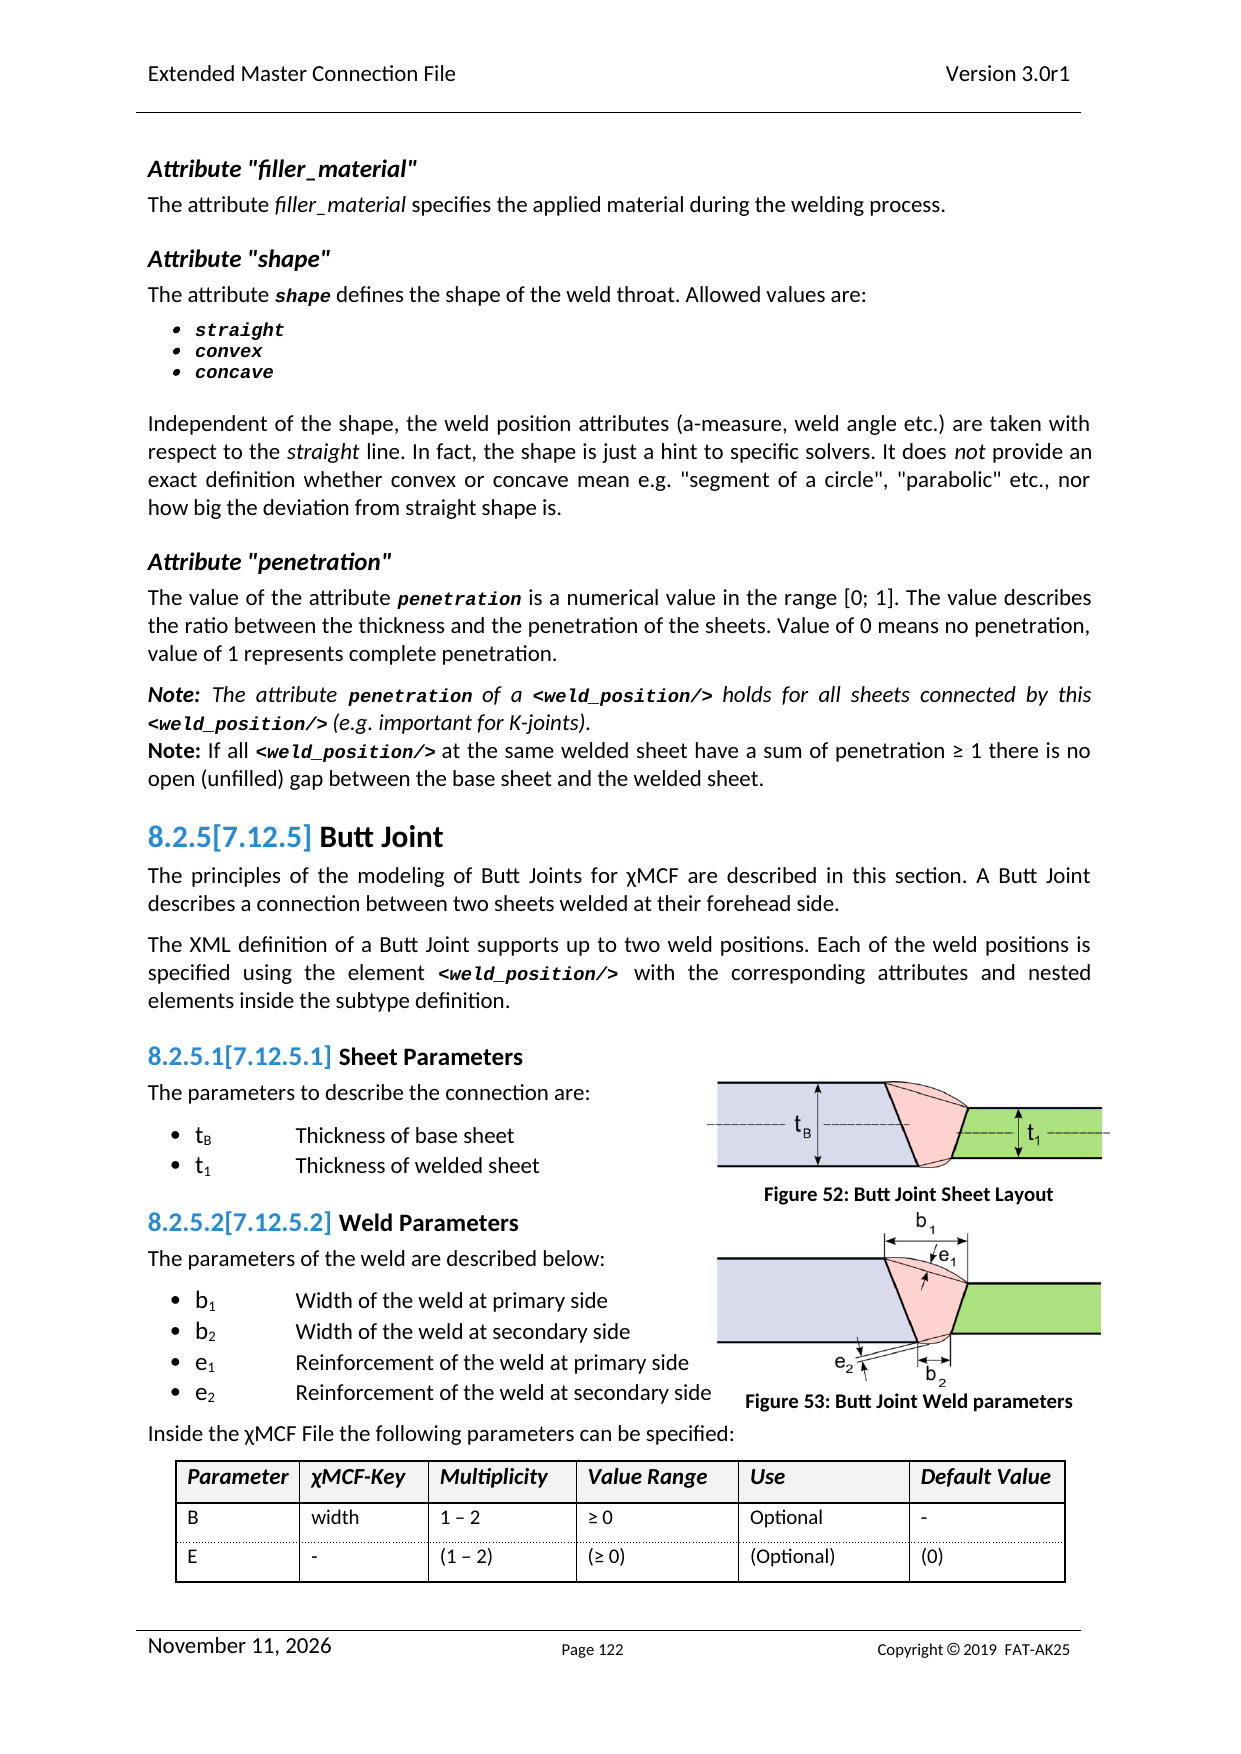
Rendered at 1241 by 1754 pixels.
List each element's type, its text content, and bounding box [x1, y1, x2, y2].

text The principles of the modeling of Butt Joints for χMCF are described in this section. A Butt Joint describes a connection between two sheets welded at their forehead side. [148, 861, 1092, 917]
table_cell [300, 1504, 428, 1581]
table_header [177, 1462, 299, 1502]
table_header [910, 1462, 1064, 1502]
text The attribute shape defines the shape of the weld throat. Allowed values are: [148, 280, 1092, 308]
text Inside the χMCF File the following parameters can be specified: [148, 1419, 1092, 1447]
list convex [171, 342, 1092, 363]
picture [707, 1081, 1110, 1168]
subtitle Attribute "shape" [148, 243, 1092, 274]
list tB Thickness of base sheet [171, 1119, 707, 1149]
list e1 Reinforcement of the weld at primary side [171, 1346, 717, 1376]
subtitle Attribute "penetration" [148, 547, 1092, 577]
list e2 Reinforcement of the weld at secondary side [171, 1376, 717, 1407]
subtitle Sheet Parameters [148, 1039, 1092, 1072]
list straight [171, 321, 1092, 342]
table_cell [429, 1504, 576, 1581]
text The parameters to describe the connection are: [148, 1078, 1092, 1106]
text Note: The attribute penetration of a <weld_position/> holds for all sheets connected by this <weld_position/> (e.g. important for K-joints). [148, 680, 1092, 736]
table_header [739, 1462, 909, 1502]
text The XML definition of a Butt Joint supports up to two weld positions. Each of the weld positions is specified using the element <weld_position/> with the corresponding attributes and nested elements inside the subtype definition. [148, 930, 1092, 1014]
text The parameters of the weld are described below: [148, 1244, 717, 1272]
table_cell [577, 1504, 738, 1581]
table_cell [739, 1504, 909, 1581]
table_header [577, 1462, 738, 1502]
subtitle Attribute "filler_material" [148, 154, 1092, 184]
list b1 Width of the weld at primary side [171, 1284, 717, 1315]
list b2 Width of the weld at secondary side [171, 1315, 717, 1346]
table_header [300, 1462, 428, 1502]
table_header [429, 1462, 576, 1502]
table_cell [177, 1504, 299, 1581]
picture [717, 1212, 1101, 1387]
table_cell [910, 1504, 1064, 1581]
text Note: If all <weld_position/> at the same welded sheet have a sum of penetration ≥ 1 there is no open (unfilled) gap between the base sheet and the welded sheet. [148, 736, 1092, 792]
text Independent of the shape, the weld position attributes (a-measure, weld angle etc.) are taken with respect to the straight line. In fact, the shape is just a hint to specific solvers. It does not provide an exact definition whether convex or concave mean e.g. "segment of a circle", "parabolic" etc., nor how big the deviation from straight shape is. [148, 409, 1092, 522]
subtitle The attribute filler_material specifies the applied material during the welding process. [148, 190, 1092, 218]
subtitle Weld Parameters [148, 1205, 717, 1238]
subtitle Butt Joint [148, 817, 1092, 855]
list t1 Thickness of welded sheet [171, 1149, 1092, 1180]
text The value of the attribute penetration is a numerical value in the range [0; 1]. The value describes the ratio between the thickness and the penetration of the sheets. Value of 0 means no penetration, value of 1 represents complete penetration. [148, 583, 1092, 667]
list concave [171, 363, 1092, 384]
